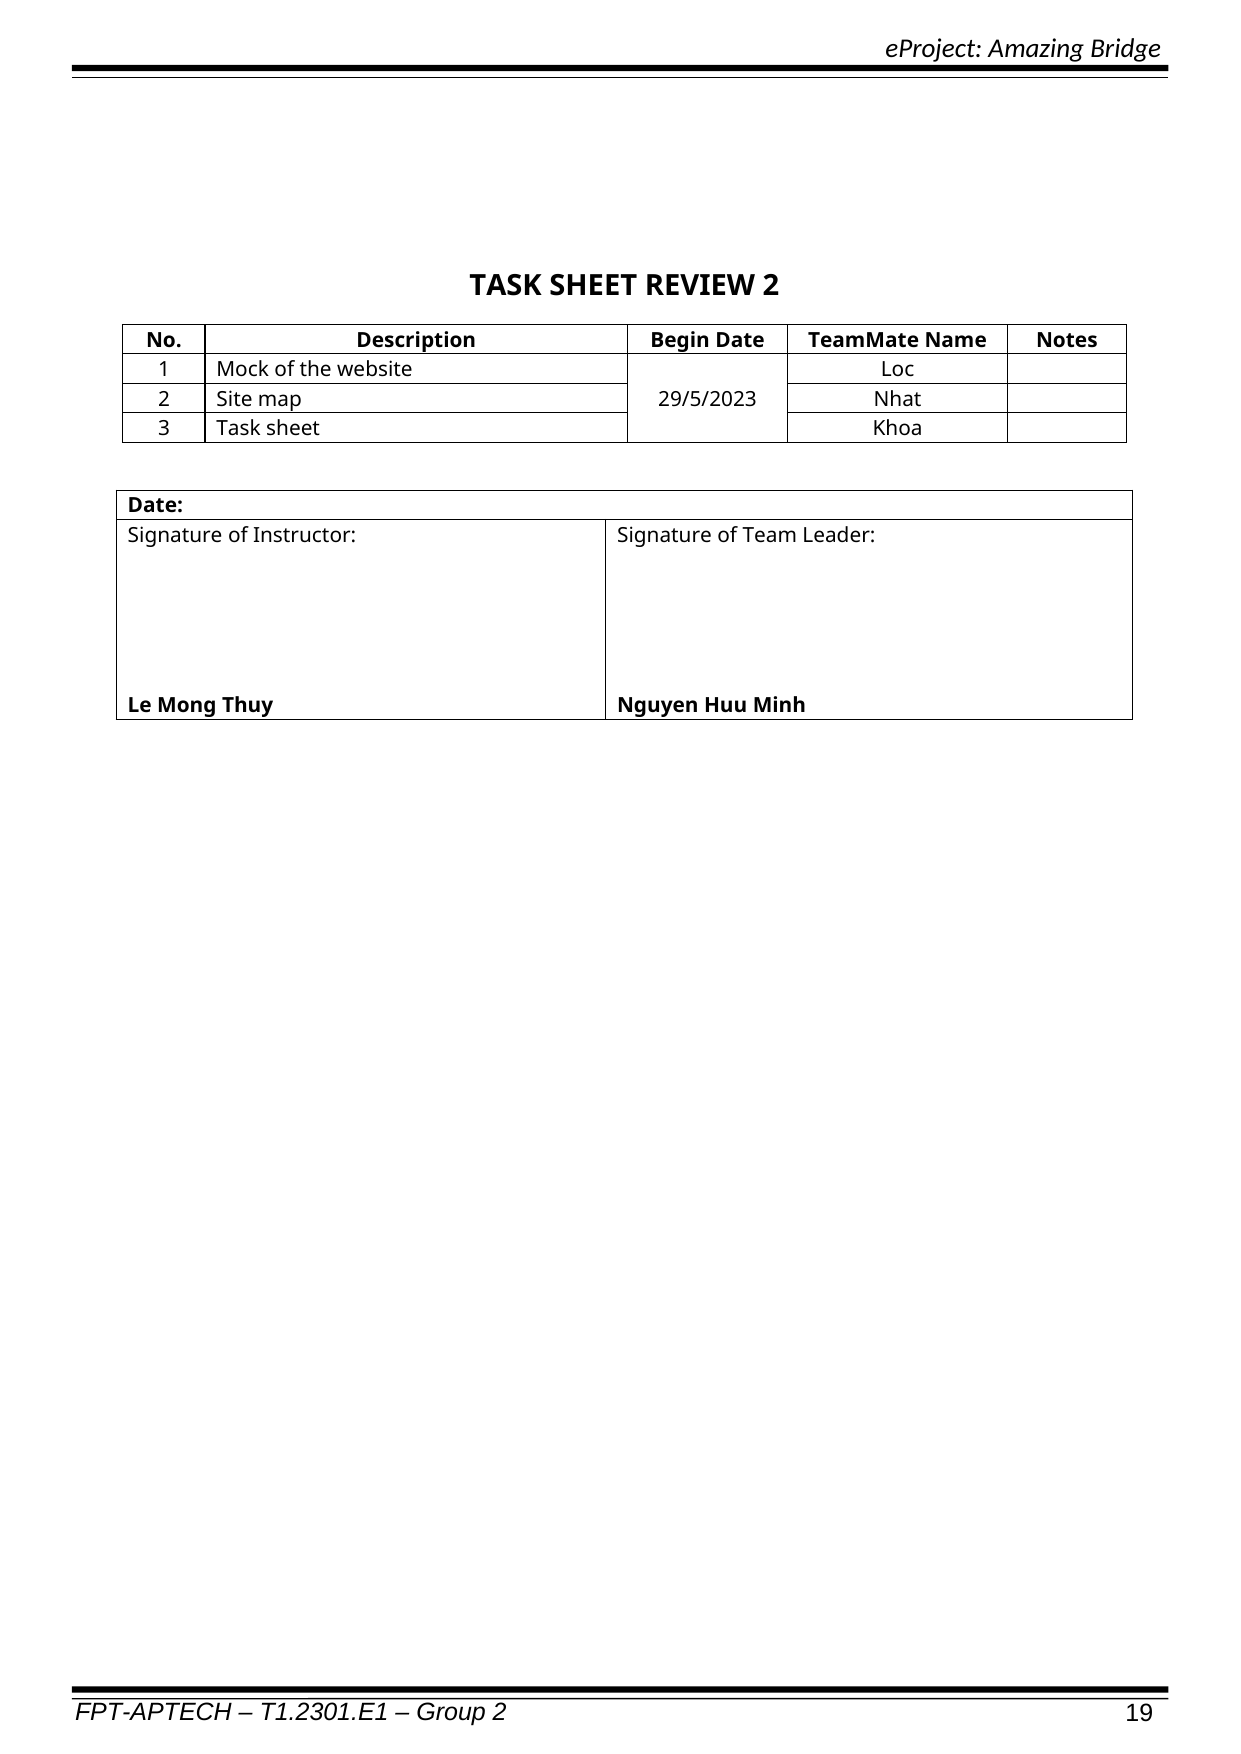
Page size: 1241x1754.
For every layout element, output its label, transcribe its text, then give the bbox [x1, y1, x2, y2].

table_cell Nhat [788, 384, 1007, 412]
table_cell Khoa [788, 413, 1007, 442]
table_cell Signature of Team Leader: Nguyen Huu Minh [606, 520, 1132, 719]
table_cell [1008, 354, 1126, 383]
table_header Date: [117, 491, 1132, 519]
table_cell Task sheet [206, 413, 627, 442]
table_cell 3 [123, 413, 204, 442]
table_header Notes [1008, 325, 1126, 353]
table_header Description [206, 325, 627, 353]
table_header Begin Date [628, 325, 787, 353]
table_cell 29/5/2023 [628, 354, 787, 442]
table_cell 2 [123, 384, 204, 412]
table_cell Loc [788, 354, 1007, 383]
text TASK SHEET REVIEW 2 [46, 264, 1203, 304]
table_cell 1 [123, 354, 204, 383]
table_cell Signature of Instructor: Le Mong Thuy [117, 520, 605, 719]
table_cell Site map [206, 384, 627, 412]
table_header No. [123, 325, 204, 353]
table_cell [1008, 413, 1126, 442]
table_header TeamMate Name [788, 325, 1007, 353]
table_cell Mock of the website [206, 354, 627, 383]
table_cell [1008, 384, 1126, 412]
